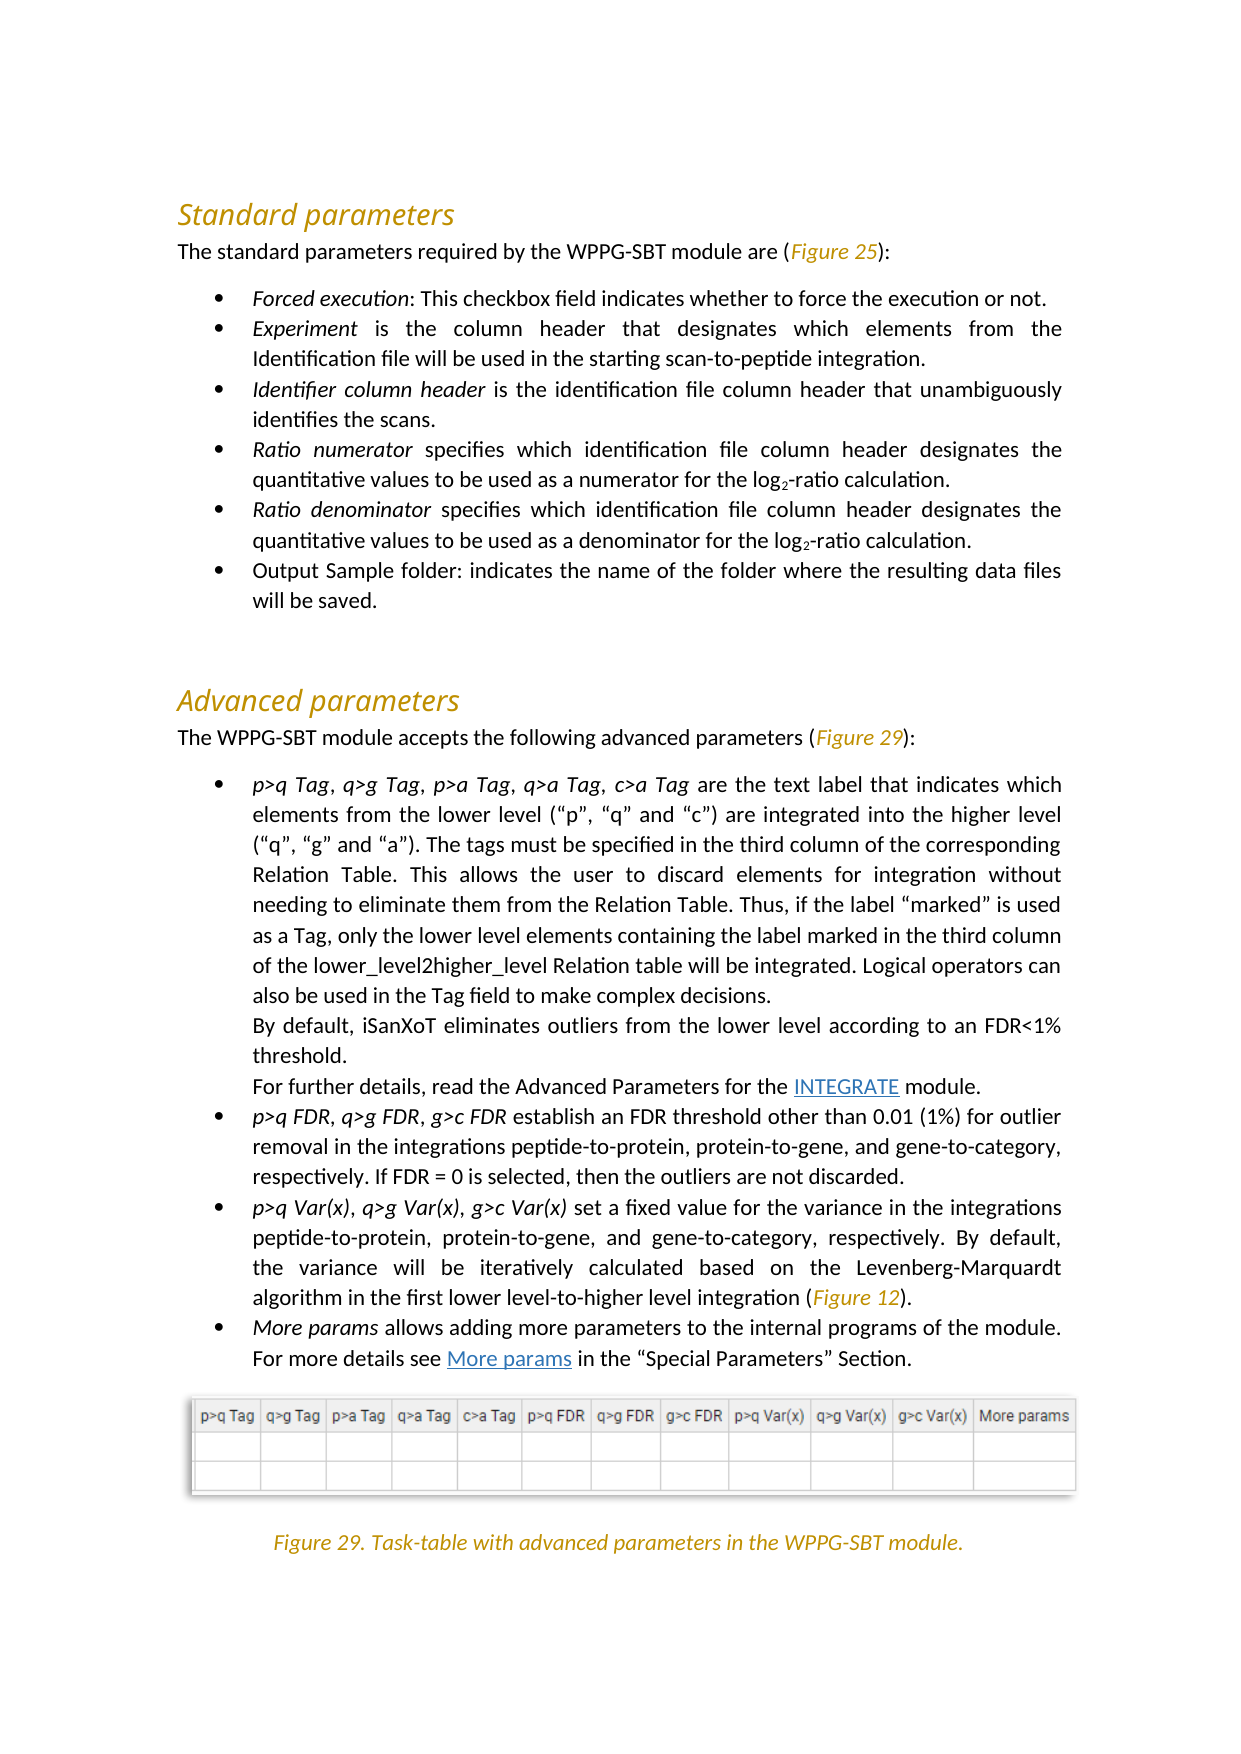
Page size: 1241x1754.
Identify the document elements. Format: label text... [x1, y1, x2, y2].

text The WPPG-SBT module accepts the following advanced parameters (Figure 29): [177, 723, 1063, 751]
list By default, iSanXoT eliminates outliers from the lower level according to an FDR<1% threshold. [252, 1011, 1063, 1069]
list p>q Tag, q>g Tag, p>a Tag, q>a Tag, c>a Tag are the text label that indicates which elements from the lower level (“p”, “q” and “c”) are integrated into the higher level (“q”, “g” and “a”). The tags must be specified in the third column of the corresponding Relation Table. This allows the user to discard elements for integration without needing to eliminate them from the Relation Table. Thus, if the label “marked” is used as a Tag, only the lower level elements containing the label marked in the third column of the lower_level2higher_level Relation table will be integrated. Logical operators can also be used in the Tag field to make complex decisions. [215, 770, 1063, 1009]
list For further details, read the Advanced Parameters for the INTEGRATE module. [252, 1072, 1063, 1100]
text The standard parameters required by the WPPG-SBT module are (Figure 25): [177, 237, 1063, 265]
list Identifier column header is the identification file column header that unambiguously identifies the scans. [215, 375, 1063, 433]
subtitle Standard parameters [177, 194, 1063, 234]
list Ratio numerator specifies which identification file column header designates the quantitative values to be used as a numerator for the log2-ratio calculation. [215, 435, 1063, 493]
list p>q Var(x), q>g Var(x), g>c Var(x) set a fixed value for the variance in the integrations peptide-to-protein, protein-to-gene, and gene-to-category, respectively. By default, the variance will be iteratively calculated based on the Levenberg-Marquardt algorithm in the first lower level-to-higher level integration (Figure 12). [215, 1193, 1063, 1311]
subtitle Advanced parameters [177, 680, 1063, 720]
text Figure 29. Task-table with advanced parameters in the WPPG-SBT module. [177, 1528, 1063, 1556]
list p>q FDR, q>g FDR, g>c FDR establish an FDR threshold other than 0.01 (1%) for outlier removal in the integrations peptide-to-protein, protein-to-gene, and gene-to-category, respectively. If FDR = 0 is selected, then the outliers are not discarded. [215, 1102, 1063, 1190]
list More params allows adding more parameters to the internal programs of the module. For more details see More params in the “Special Parameters” Section. [215, 1313, 1063, 1372]
picture [192, 1396, 1079, 1495]
list Ratio denominator specifies which identification file column header designates the quantitative values to be used as a denominator for the log2-ratio calculation. [215, 496, 1063, 554]
list Forced execution: This checkbox field indicates whether to force the execution or not. [215, 284, 1063, 312]
list Output Sample folder: indicates the name of the folder where the resulting data files will be saved. [215, 556, 1063, 614]
list Experiment is the column header that designates which elements from the Identification file will be used in the starting scan-to-peptide integration. [215, 314, 1063, 373]
